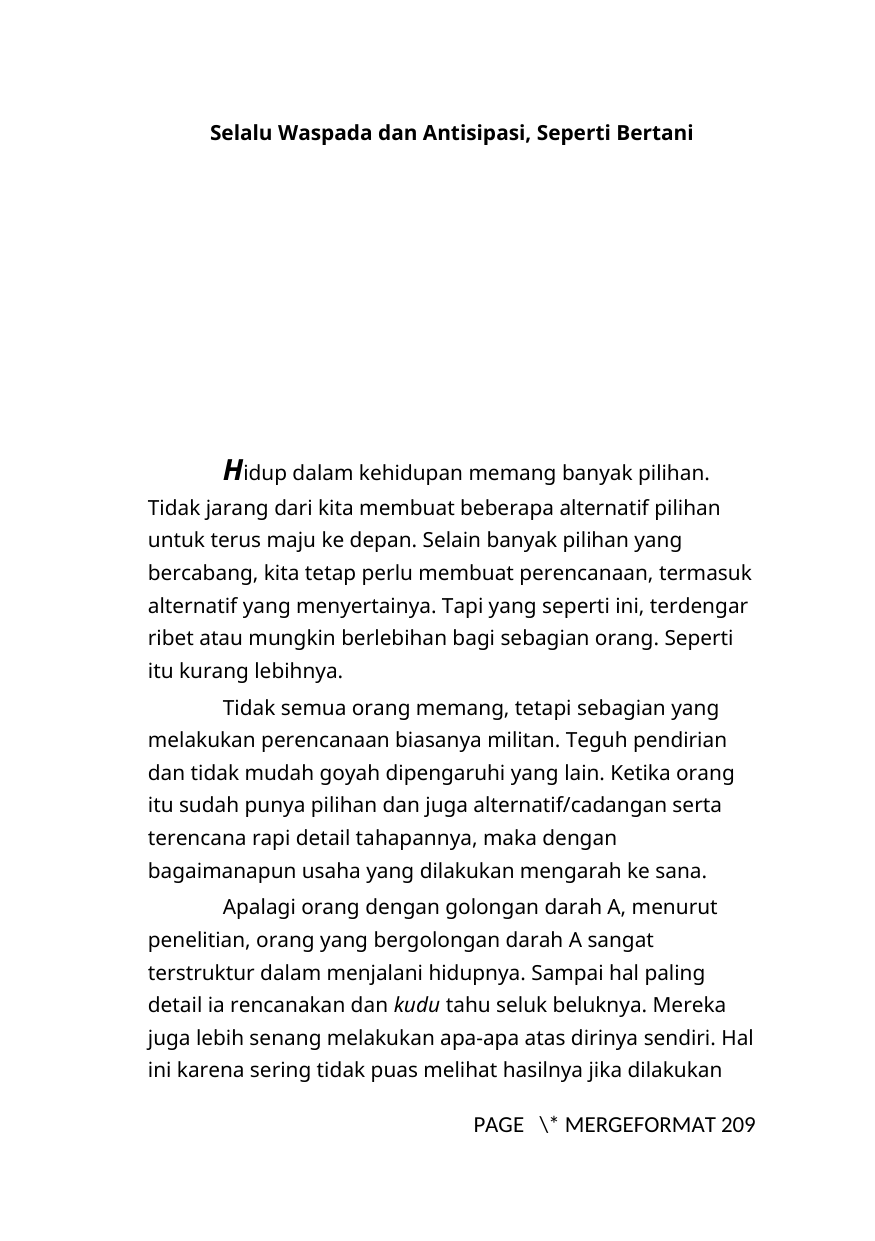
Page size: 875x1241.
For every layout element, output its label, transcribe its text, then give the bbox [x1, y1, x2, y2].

text Hidup dalam kehidupan memang banyak pilihan. Tidak jarang dari kita membuat beberapa alternatif pilihan untuk terus maju ke depan. Selain banyak pilihan yang bercabang, kita tetap perlu membuat perencanaan, termasuk alternatif yang menyertainya. Tapi yang seperti ini, terdengar ribet atau mungkin berlebihan bagi sebagian orang. Seperti itu kurang lebihnya. [148, 449, 756, 684]
text Tidak semua orang memang, tetapi sebagian yang melakukan perencanaan biasanya militan. Teguh pendirian dan tidak mudah goyah dipengaruhi yang lain. Ketika orang itu sudah punya pilihan dan juga alternatif/cadangan serta terencana rapi detail tahapannya, maka dengan bagaimanapun usaha yang dilakukan mengarah ke sana. [148, 693, 756, 884]
text Selalu Waspada dan Antisipasi, Seperti Bertani [148, 118, 756, 147]
